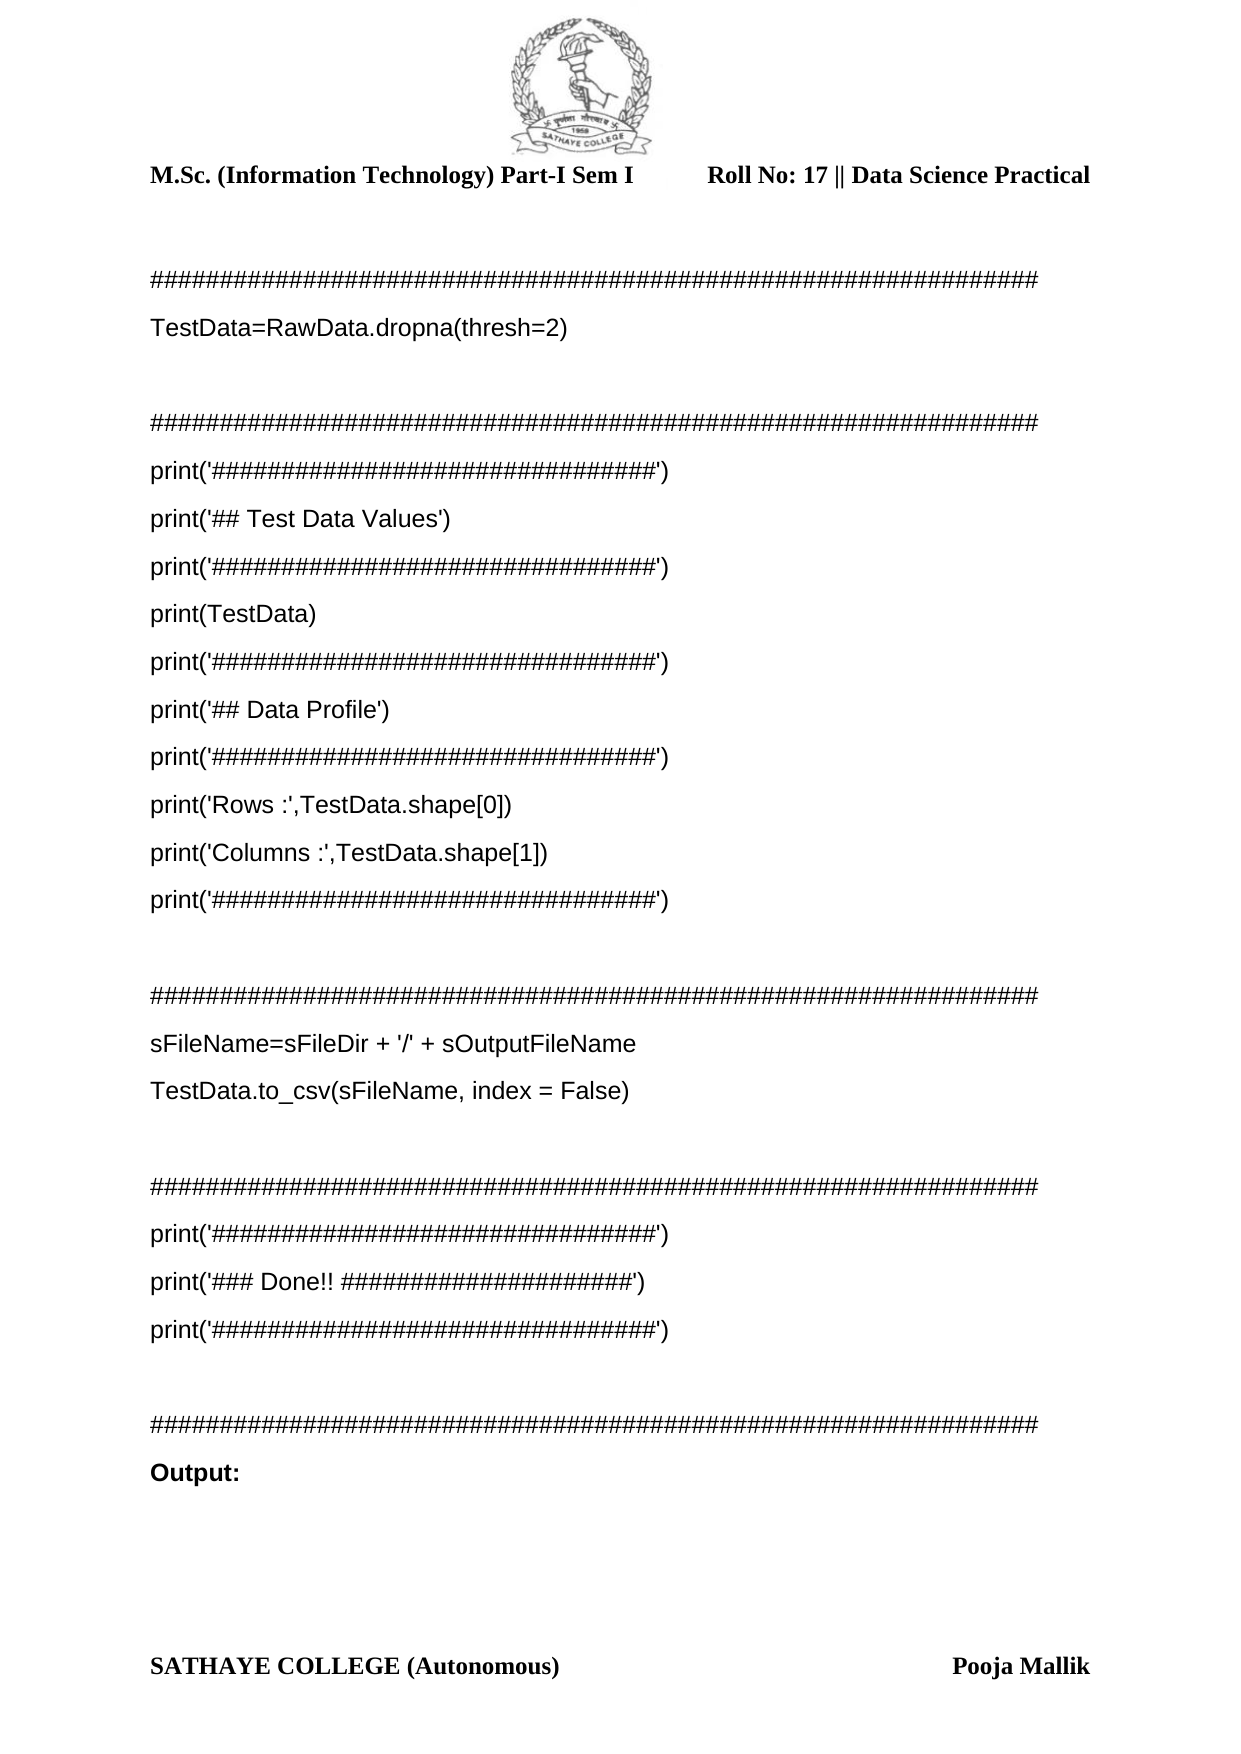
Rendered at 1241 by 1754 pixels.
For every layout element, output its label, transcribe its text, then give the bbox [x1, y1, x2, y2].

text print('## Data Profile') [150, 694, 1090, 723]
text print('### Done!! #####################') [150, 1267, 1090, 1296]
text print('Columns :',TestData.shape[1]) [150, 838, 1090, 866]
text print(TestData) [150, 599, 1090, 628]
text print('## Test Data Values') [150, 504, 1090, 532]
picture [508, 0, 668, 190]
text Output: [150, 1458, 1090, 1487]
text ################################################################ [150, 1410, 1090, 1439]
text print('Rows :',TestData.shape[0]) [150, 790, 1090, 819]
text TestData=RawData.dropna(thresh=2) [150, 313, 1090, 342]
text print('################################') [150, 647, 1090, 676]
text print('################################') [150, 551, 1090, 580]
text print('################################') [150, 1315, 1090, 1343]
text ################################################################ [150, 408, 1090, 437]
text sFileName=sFileDir + '/' + sOutputFileName [150, 1028, 1090, 1057]
text print('################################') [150, 885, 1090, 914]
text print('################################') [150, 742, 1090, 771]
text ################################################################ [150, 981, 1090, 1009]
text print('################################') [150, 1219, 1090, 1248]
text print('################################') [150, 456, 1090, 485]
text ################################################################ [150, 1172, 1090, 1200]
text ################################################################ [150, 265, 1090, 294]
text TestData.to_csv(sFileName, index = False) [150, 1076, 1090, 1105]
